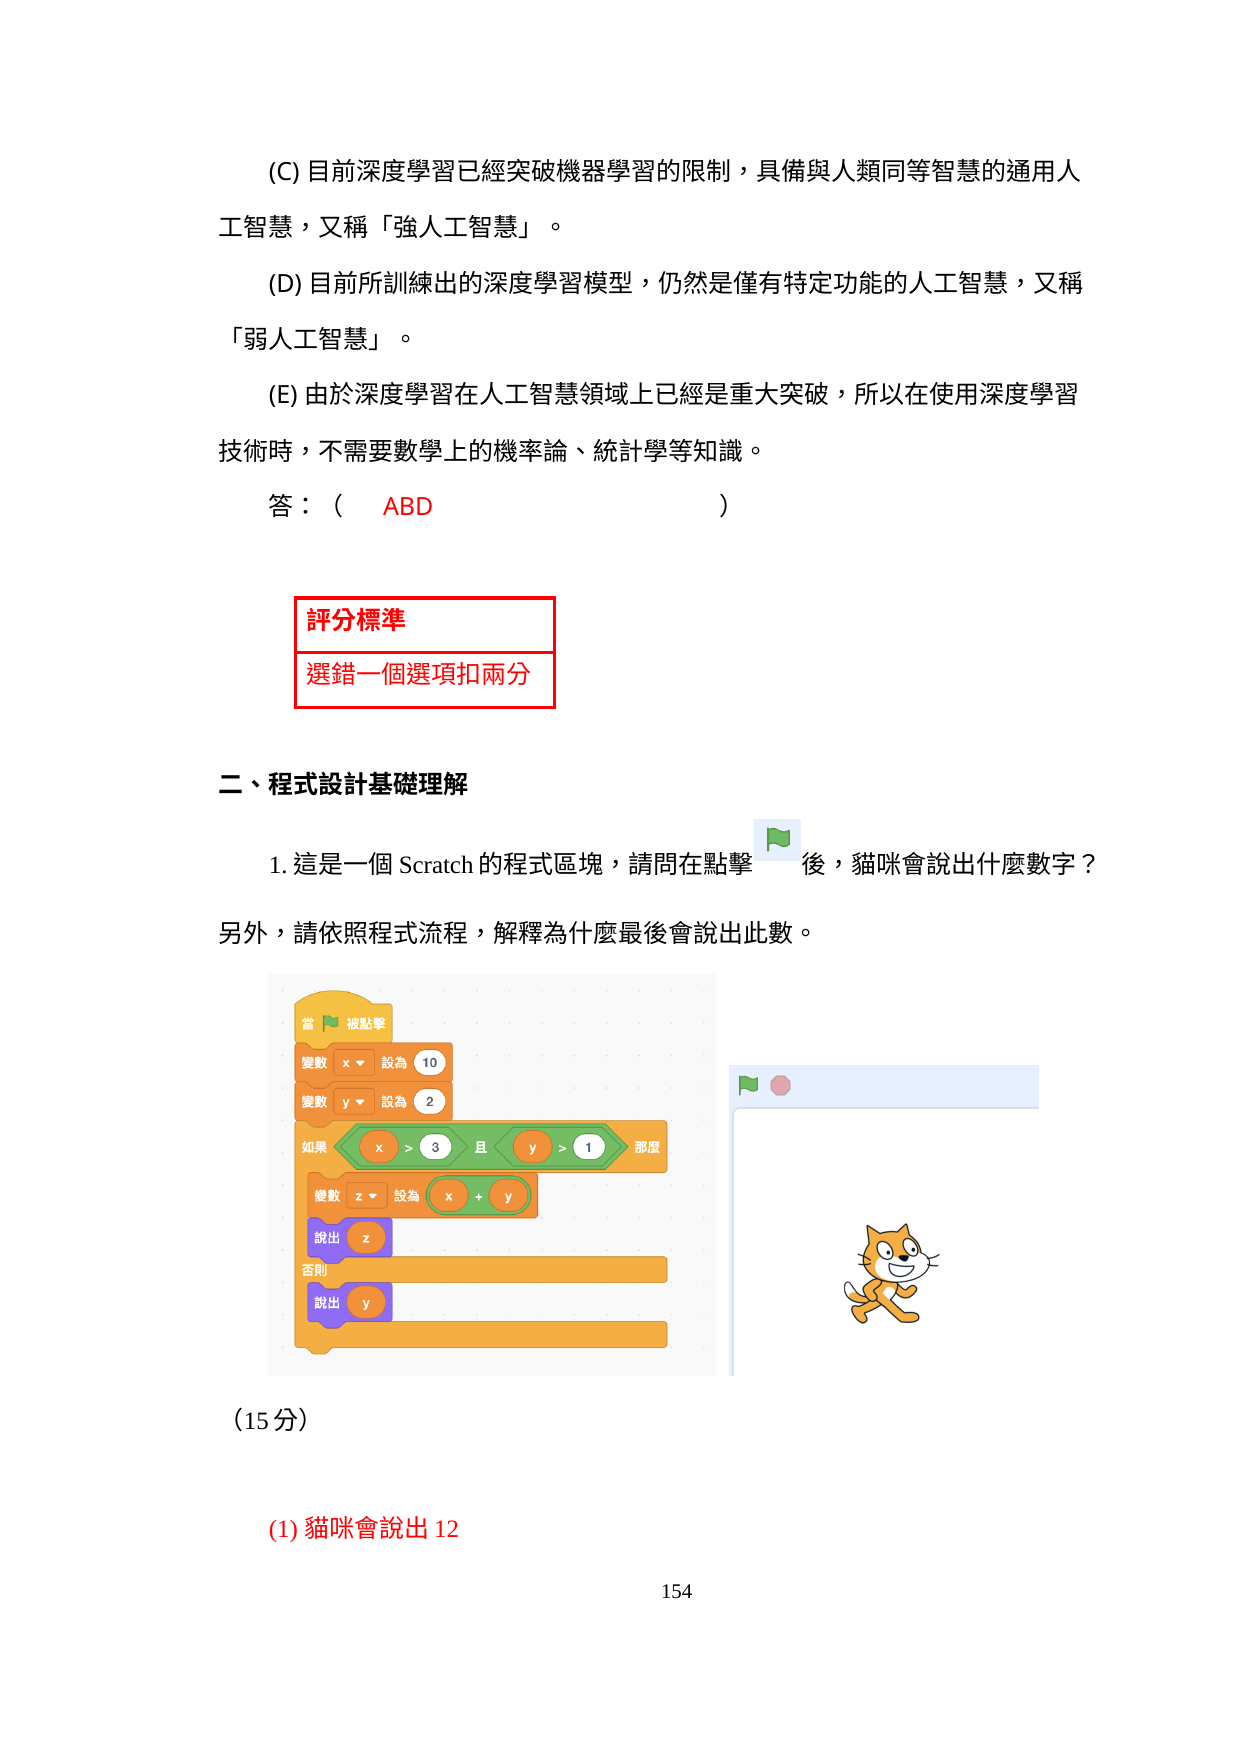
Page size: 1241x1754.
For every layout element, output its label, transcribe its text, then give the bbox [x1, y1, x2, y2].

picture [728, 1065, 1039, 1376]
text 1. 這是一個Scratch的程式區塊，請問在點擊後，貓咪會說出什麼數字？另外，請依照程式流程，解釋為什麼最後會說出此數。 [218, 819, 1092, 951]
text (D) 目前所訓練出的深度學習模型，仍然是僅有特定功能的人工智慧，又稱「弱人工智慧」。 [218, 262, 1092, 356]
text (E) 由於深度學習在人工智慧領域上已經是重大突破，所以在使用深度學習技術時，不需要數學上的機率論、統計學等知識。 [218, 374, 1092, 468]
picture [268, 974, 717, 1376]
text 答：（ ABD ） [218, 486, 1092, 524]
text (C) 目前深度學習已經突破機器學習的限制，具備與人類同等智慧的通用人工智慧，又稱「強人工智慧」。 [218, 151, 1092, 244]
table_header 評分標準 [297, 600, 553, 651]
picture [753, 819, 801, 861]
text 二、程式設計基礎理解 [218, 764, 1092, 801]
text (1) 貓咪會說出12 [218, 1507, 1092, 1545]
table_cell 選錯一個選項扣兩分 [297, 654, 553, 706]
